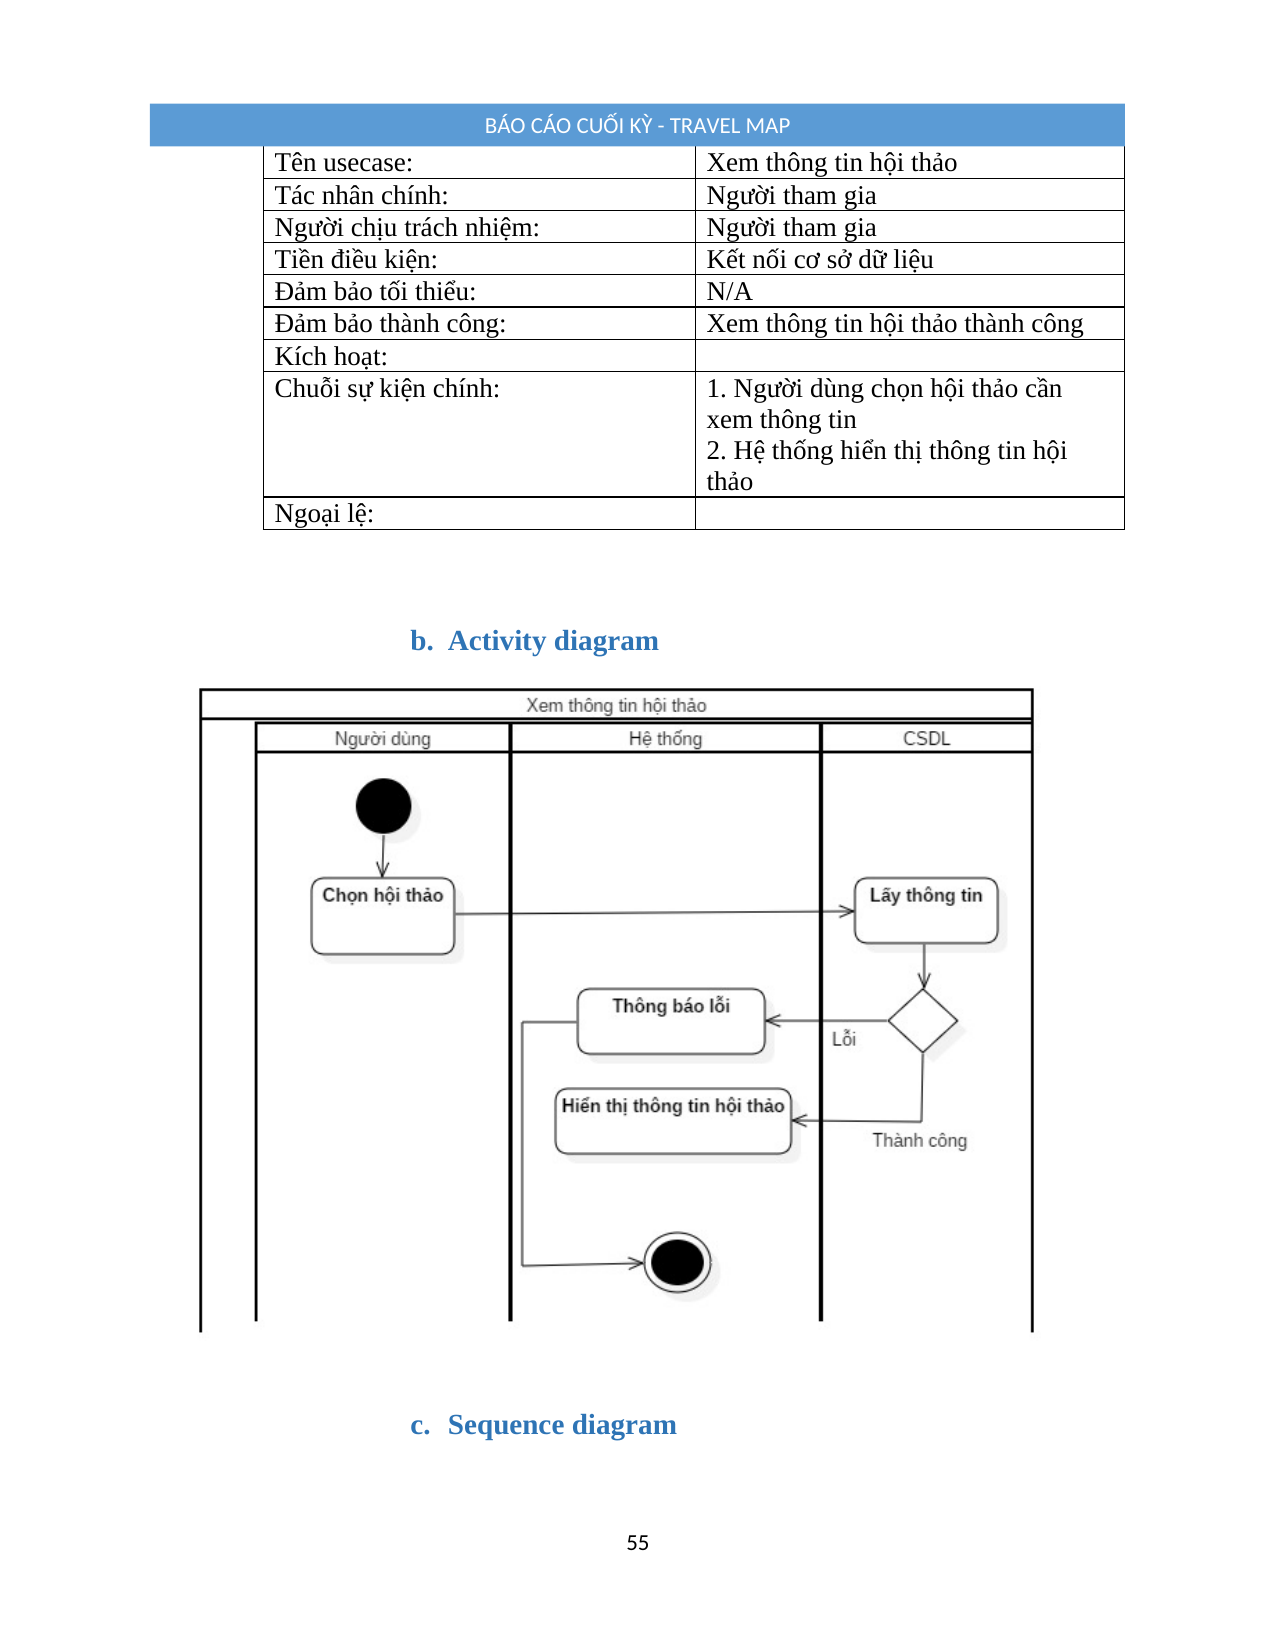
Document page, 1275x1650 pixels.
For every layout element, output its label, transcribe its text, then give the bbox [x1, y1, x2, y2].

table_cell Người tham gia [696, 211, 1124, 242]
table_cell Kết nối cơ sở dữ liệu [696, 243, 1124, 274]
list Sequence diagram [410, 1407, 1125, 1440]
table_cell Xem thông tin hội thảo thành công [696, 308, 1124, 339]
table_cell Tên usecase: [264, 147, 695, 178]
table_cell Ngoại lệ: [264, 498, 695, 529]
table_cell Đảm bảo tối thiểu: [264, 275, 695, 306]
table_cell Xem thông tin hội thảo [696, 147, 1124, 178]
table_cell 1. Người dùng chọn hội thảo cần xem thông tin 2. Hệ thống hiển thị thông tin hội thảo [696, 372, 1124, 496]
table_cell Tác nhân chính: [264, 179, 695, 210]
picture [187, 676, 1088, 1388]
table_cell N/A [696, 275, 1124, 306]
list Activity diagram [410, 623, 1125, 657]
table_cell Người chịu trách nhiệm: [264, 211, 695, 242]
table_cell Kích hoạt: [264, 340, 695, 371]
table_cell [696, 340, 1124, 371]
table_cell Người tham gia [696, 179, 1124, 210]
table_cell Tiền điều kiện: [264, 243, 695, 274]
table_cell Đảm bảo thành công: [264, 308, 695, 339]
table_cell [696, 498, 1124, 529]
table_cell Chuỗi sự kiện chính: [264, 372, 695, 496]
